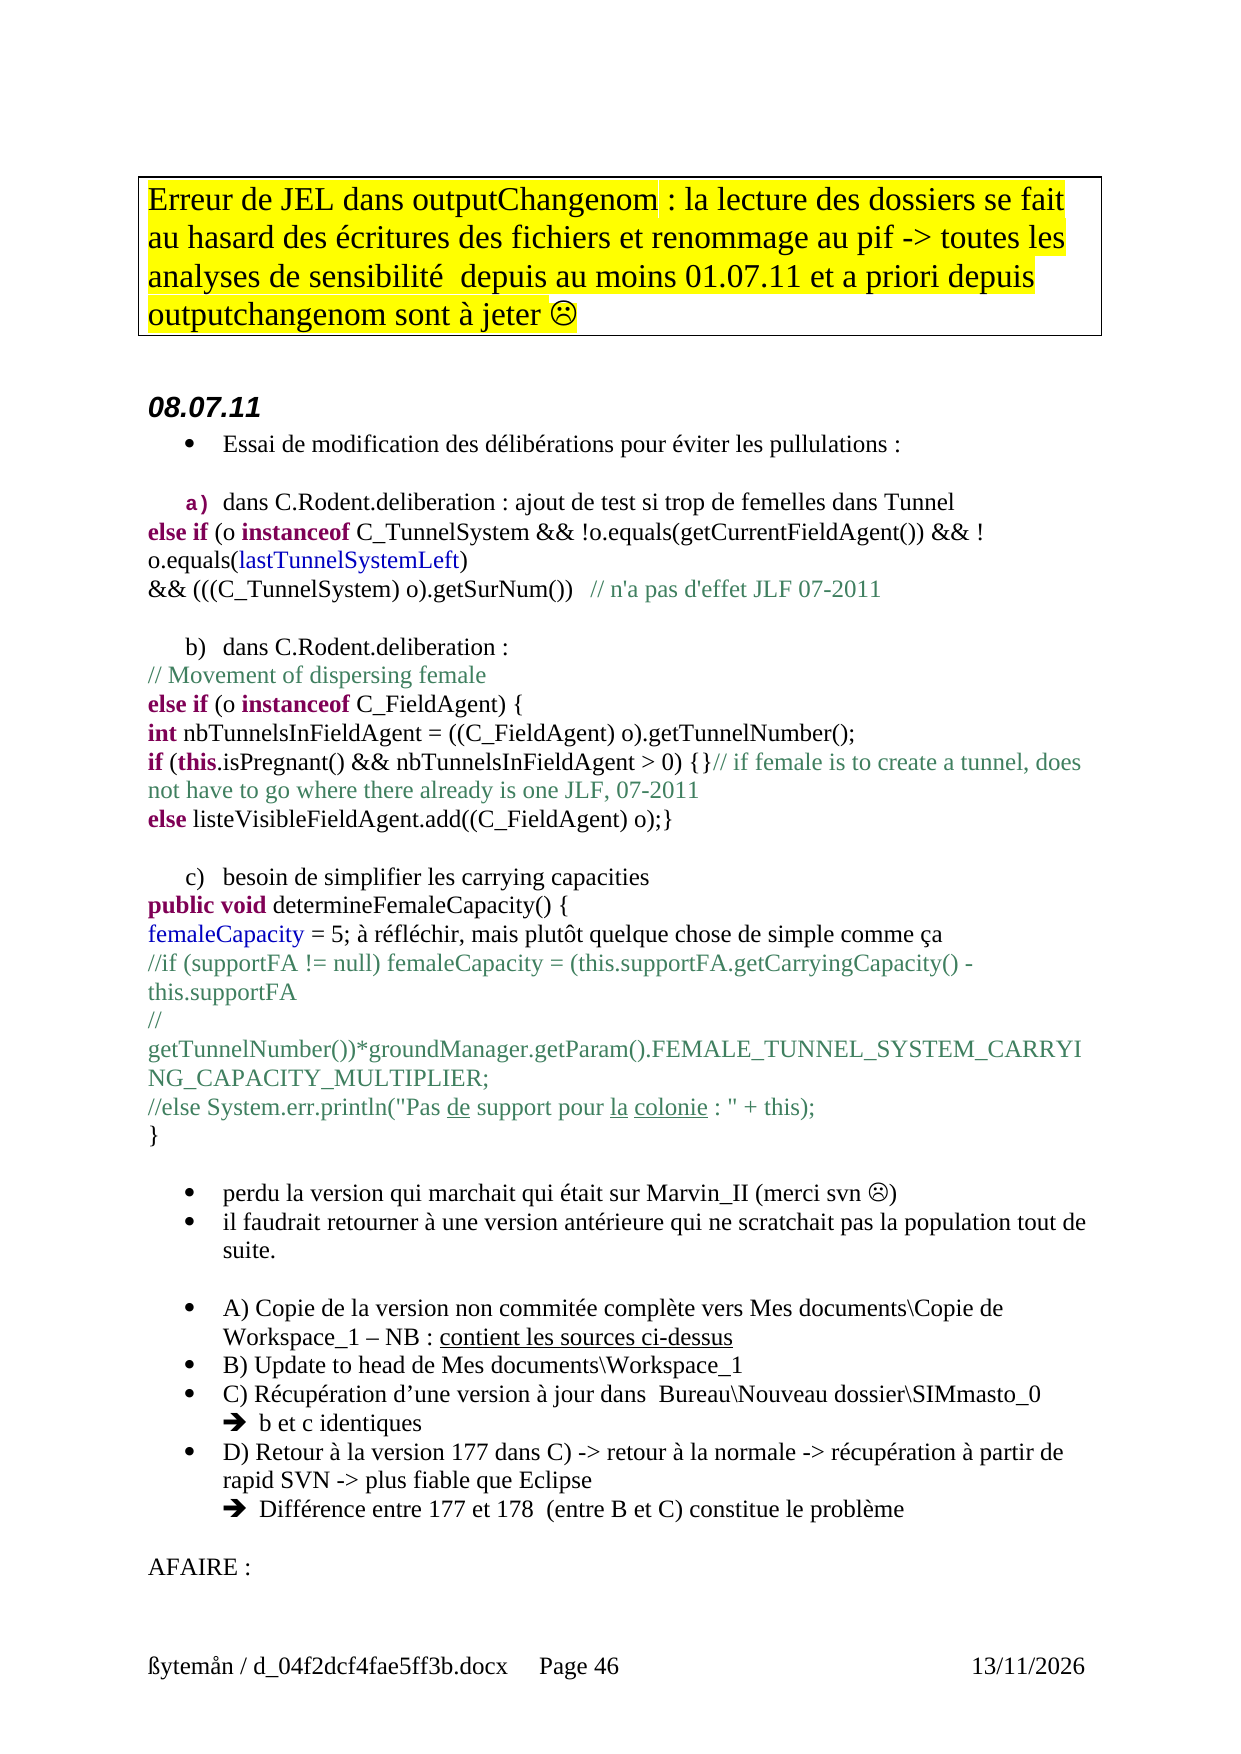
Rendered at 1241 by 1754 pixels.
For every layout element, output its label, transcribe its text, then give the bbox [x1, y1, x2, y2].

list b et c identiques [221, 1408, 1093, 1437]
list besoin de simplifier les carrying capacities [185, 862, 1093, 890]
list Différence entre 177 et 178 (entre B et C) constitue le problème [221, 1494, 1093, 1523]
text // Movement of dispersing female [148, 660, 1093, 689]
text else if (o instanceof C_TunnelSystem && !o.equals(getCurrentFieldAgent()) && !o.equals(lastTunnelSystemLeft) [148, 517, 1093, 574]
text if (this.isPregnant() && nbTunnelsInFieldAgent > 0) {}// if female is to create a tunnel, does not have to go where there already is one JLF, 07-2011 [148, 747, 1093, 804]
text public void determineFemaleCapacity() { [148, 890, 1093, 919]
text int nbTunnelsInFieldAgent = ((C_FieldAgent) o).getTunnelNumber(); [148, 718, 1093, 747]
list A) Copie de la version non commitée complète vers Mes documents\Copie de Workspace_1 – NB : contient les sources ci-dessus [185, 1293, 1093, 1350]
list dans C.Rodent.deliberation : [185, 632, 1093, 660]
list Essai de modification des délibérations pour éviter les pullulations : [185, 429, 1093, 458]
text && (((C_TunnelSystem) o).getSurNum()) // n'a pas d'effet JLF 07-2011 [148, 574, 1093, 603]
text Erreur de JEL dans outputChangenom : la lecture des dossiers se fait au hasard des écritures des fichiers et renommage au pif -> toutes les analyses de sensibilité depuis au moins 01.07.11 et a priori depuis outputchangenom sont à jeter [139, 178, 1101, 335]
list il faudrait retourner à une version antérieure qui ne scratchait pas la population tout de suite. [185, 1207, 1093, 1264]
list dans C.Rodent.deliberation : ajout de test si trop de femelles dans Tunnel [185, 487, 1093, 517]
text femaleCapacity = 5; à réfléchir, mais plutôt quelque chose de simple comme ça [148, 919, 1093, 948]
text } [148, 1120, 1093, 1149]
text else listeVisibleFieldAgent.add((C_FieldAgent) o);} [148, 804, 1093, 833]
subtitle 08.07.11 [148, 390, 1093, 423]
text else if (o instanceof C_FieldAgent) { [148, 689, 1093, 718]
list D) Retour à la version 177 dans C) -> retour à la normale -> récupération à partir de rapid SVN -> plus fiable que Eclipse [185, 1437, 1093, 1494]
text //else System.err.println("Pas de support pour la colonie : " + this); [148, 1092, 1093, 1120]
list C) Récupération d’une version à jour dans Bureau\Nouveau dossier\SIMmasto_0 [185, 1379, 1093, 1408]
text //if (supportFA != null) femaleCapacity = (this.supportFA.getCarryingCapacity() - this.supportFA [148, 948, 1093, 1005]
list perdu la version qui marchait qui était sur Marvin_II (merci svn ) [185, 1178, 1093, 1207]
text AFAIRE : [148, 1552, 1093, 1580]
list B) Update to head de Mes documents\Workspace_1 [185, 1350, 1093, 1379]
text //getTunnelNumber())*groundManager.getParam().FEMALE_TUNNEL_SYSTEM_CARRYING_CAPACITY_MULTIPLIER; [148, 1005, 1093, 1092]
